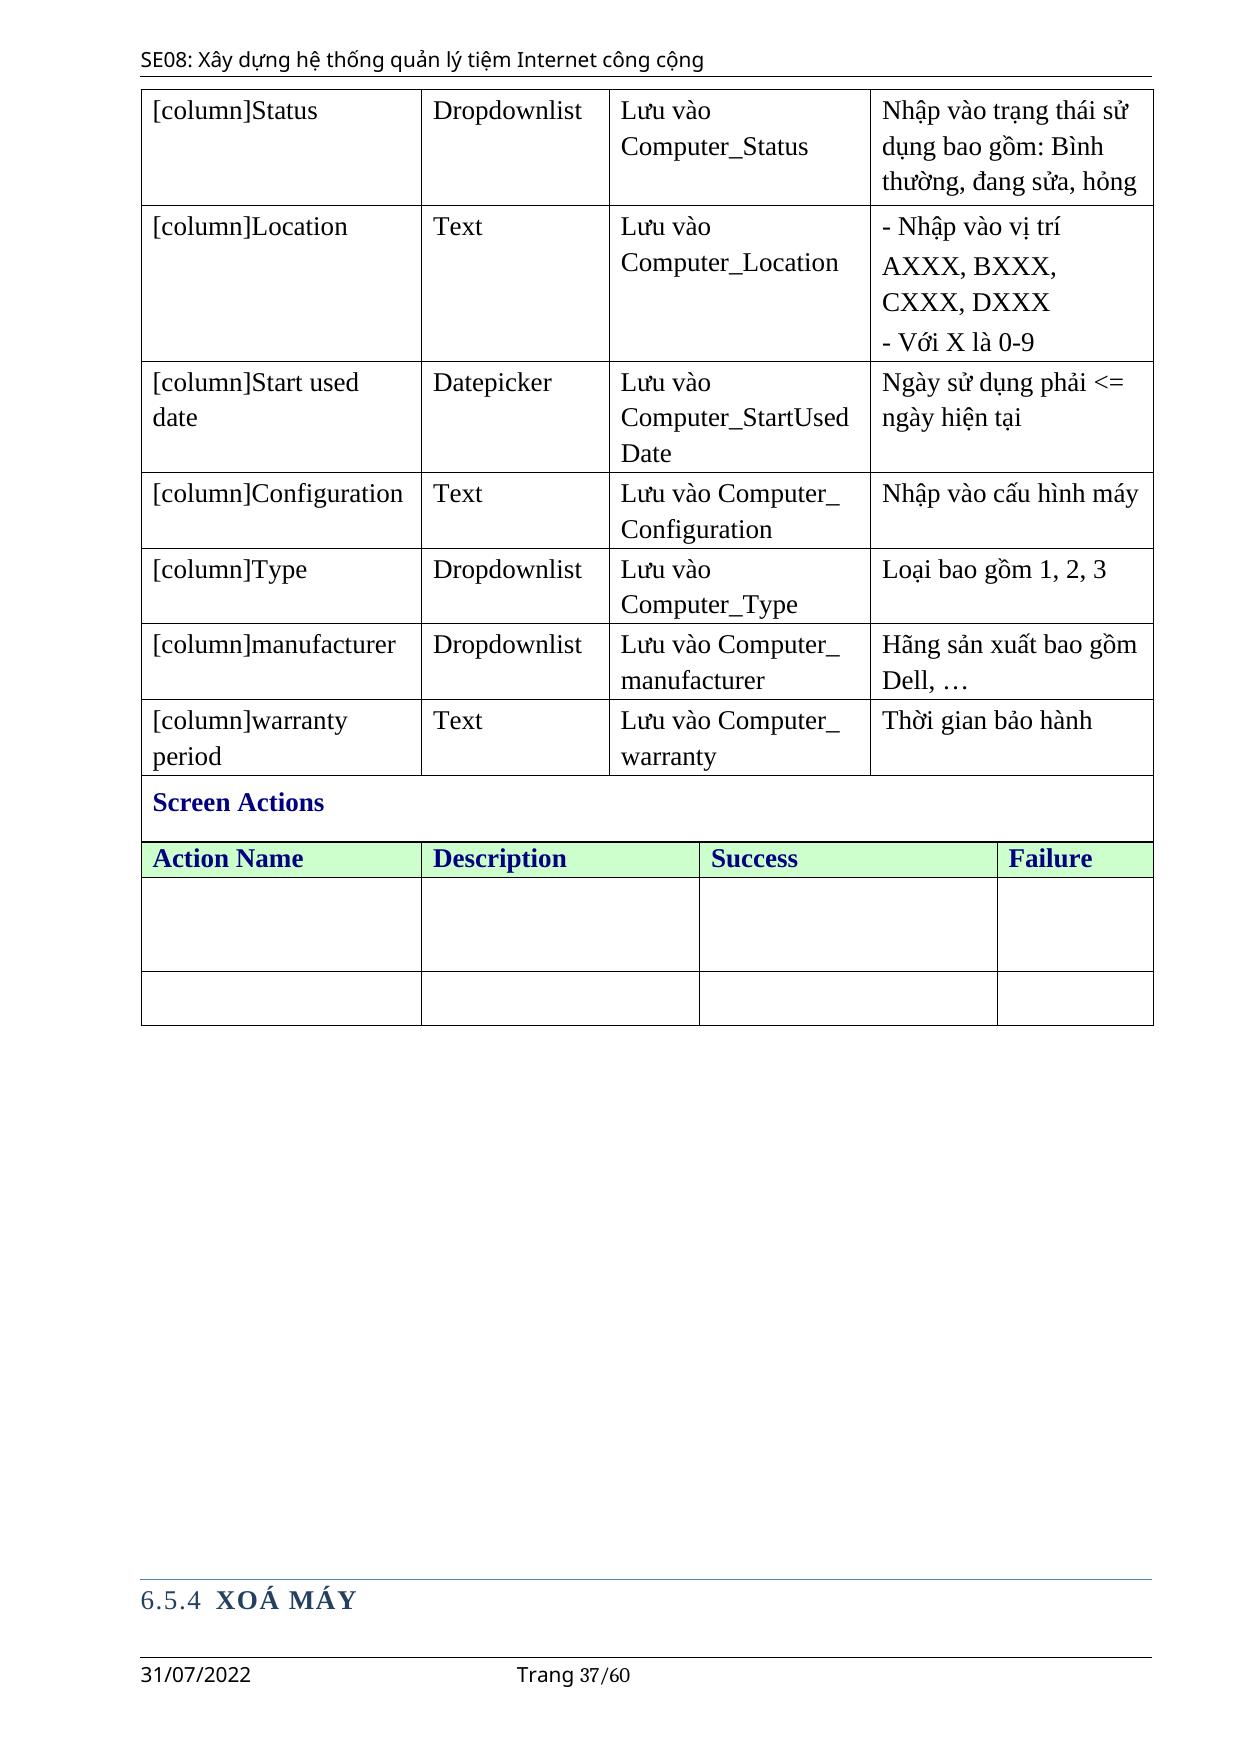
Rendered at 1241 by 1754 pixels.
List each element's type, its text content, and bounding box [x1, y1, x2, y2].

table_cell Lưu vào Computer_Status [610, 90, 870, 205]
table_cell Success [700, 843, 997, 877]
table_cell [column]warranty period [142, 700, 421, 774]
table_cell [142, 972, 421, 1025]
table_cell Failure [998, 843, 1153, 877]
table_cell Text [422, 206, 609, 361]
table_cell Lưu vào Computer_ warranty [610, 700, 870, 774]
table_cell [700, 972, 997, 1025]
table_cell Lưu vào Computer_Type [610, 549, 870, 623]
table_cell [700, 878, 997, 971]
table_cell [998, 972, 1153, 1025]
table_cell [422, 972, 699, 1025]
table_cell [column]manufacturer [142, 624, 421, 699]
table_cell Nhập vào trạng thái sử dụng bao gồm: Bình thường, đang sửa, hỏng [871, 90, 1153, 205]
table_cell Ngày sử dụng phải <= ngày hiện tại [871, 362, 1153, 472]
table_cell [column]Status [142, 90, 421, 205]
table_cell Hãng sản xuất bao gồm Dell, … [871, 624, 1153, 699]
table_cell Description [422, 843, 699, 877]
table_cell Loại bao gồm 1, 2, 3 [871, 549, 1153, 623]
table_cell [142, 878, 421, 971]
table_cell [422, 878, 699, 971]
table_cell Text [422, 700, 609, 774]
table_cell Datepicker [422, 362, 609, 472]
table_cell Dropdownlist [422, 624, 609, 699]
table_cell Lưu vào Computer_ manufacturer [610, 624, 870, 699]
table_cell [column]Type [142, 549, 421, 623]
table_cell Screen Actions [142, 776, 1153, 841]
table_cell Lưu vào Computer_StartUsedDate [610, 362, 870, 472]
table_cell Lưu vào Computer_Location [610, 206, 870, 361]
table_cell [998, 878, 1153, 971]
table_cell Action Name [142, 843, 421, 877]
subtitle Xoá máy [140, 1580, 1152, 1616]
table_cell Nhập vào cấu hình máy [871, 473, 1153, 548]
table_cell Thời gian bảo hành [871, 700, 1153, 774]
table_cell Dropdownlist [422, 549, 609, 623]
table_cell [column]Start used date [142, 362, 421, 472]
table_cell [column]Location [142, 206, 421, 361]
table_cell - Nhập vào vị trí AXXX, BXXX, CXXX, DXXX - Với X là 0-9 [871, 206, 1153, 361]
table_cell Text [422, 473, 609, 548]
table_cell Lưu vào Computer_ Configuration [610, 473, 870, 548]
table_cell [column]Configuration [142, 473, 421, 548]
table_cell Dropdownlist [422, 90, 609, 205]
